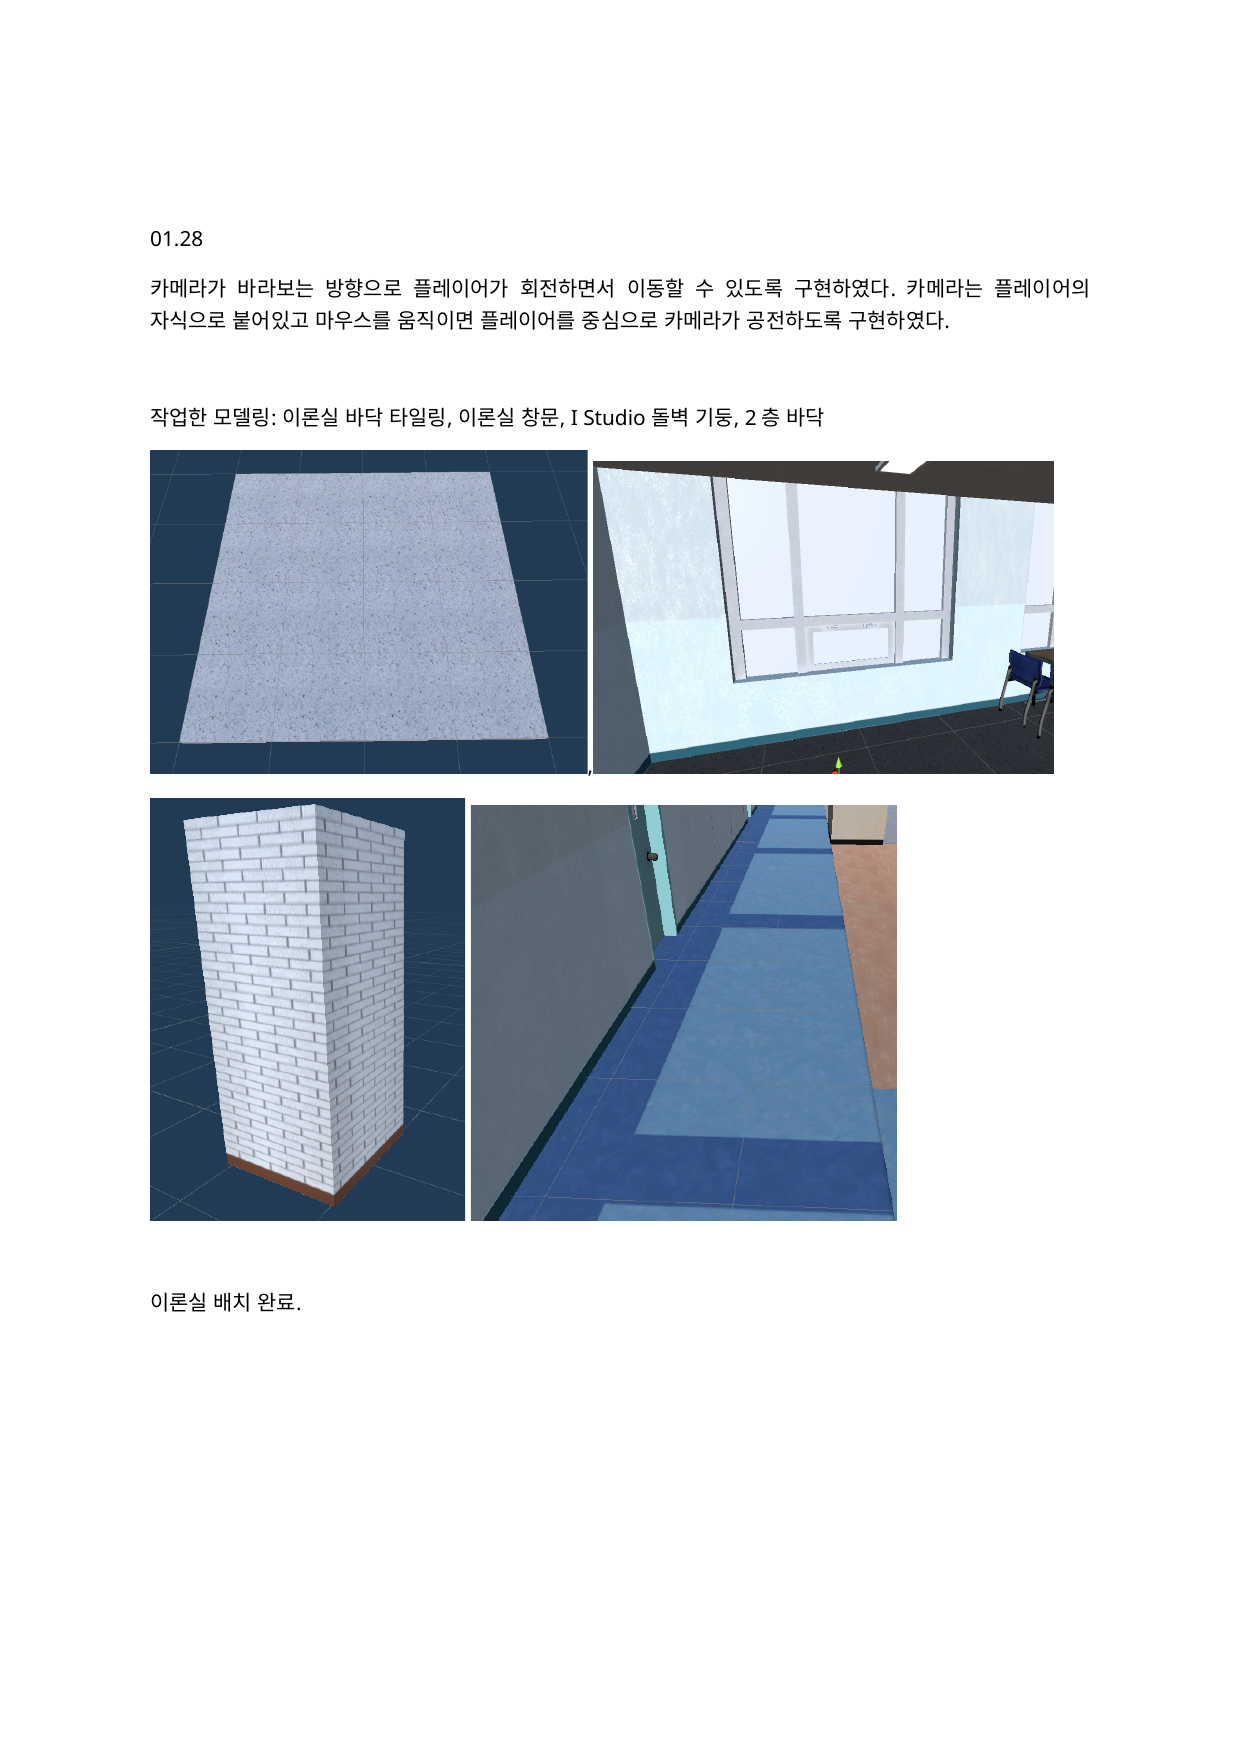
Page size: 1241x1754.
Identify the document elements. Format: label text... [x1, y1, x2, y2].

text 작업한 모델링: 이론실 바닥 타일링, 이론실 창문, I Studio 돌벽 기둥, 2층 바닥 [150, 401, 1090, 431]
picture [150, 798, 466, 1221]
text 이론실 배치 완료. [150, 1286, 1090, 1317]
text 카메라가 바라보는 방향으로 플레이어가 회전하면서 이동할 수 있도록 구현하였다. 카메라는 플레이어의 자식으로 붙어있고 마우스를 움직이면 플레이어를 중심으로 카메라가 공전하도록 구현하였다. [150, 272, 1090, 335]
picture [150, 450, 588, 774]
text 01.28 [150, 224, 1090, 253]
picture [593, 461, 1054, 774]
picture [470, 805, 897, 1221]
